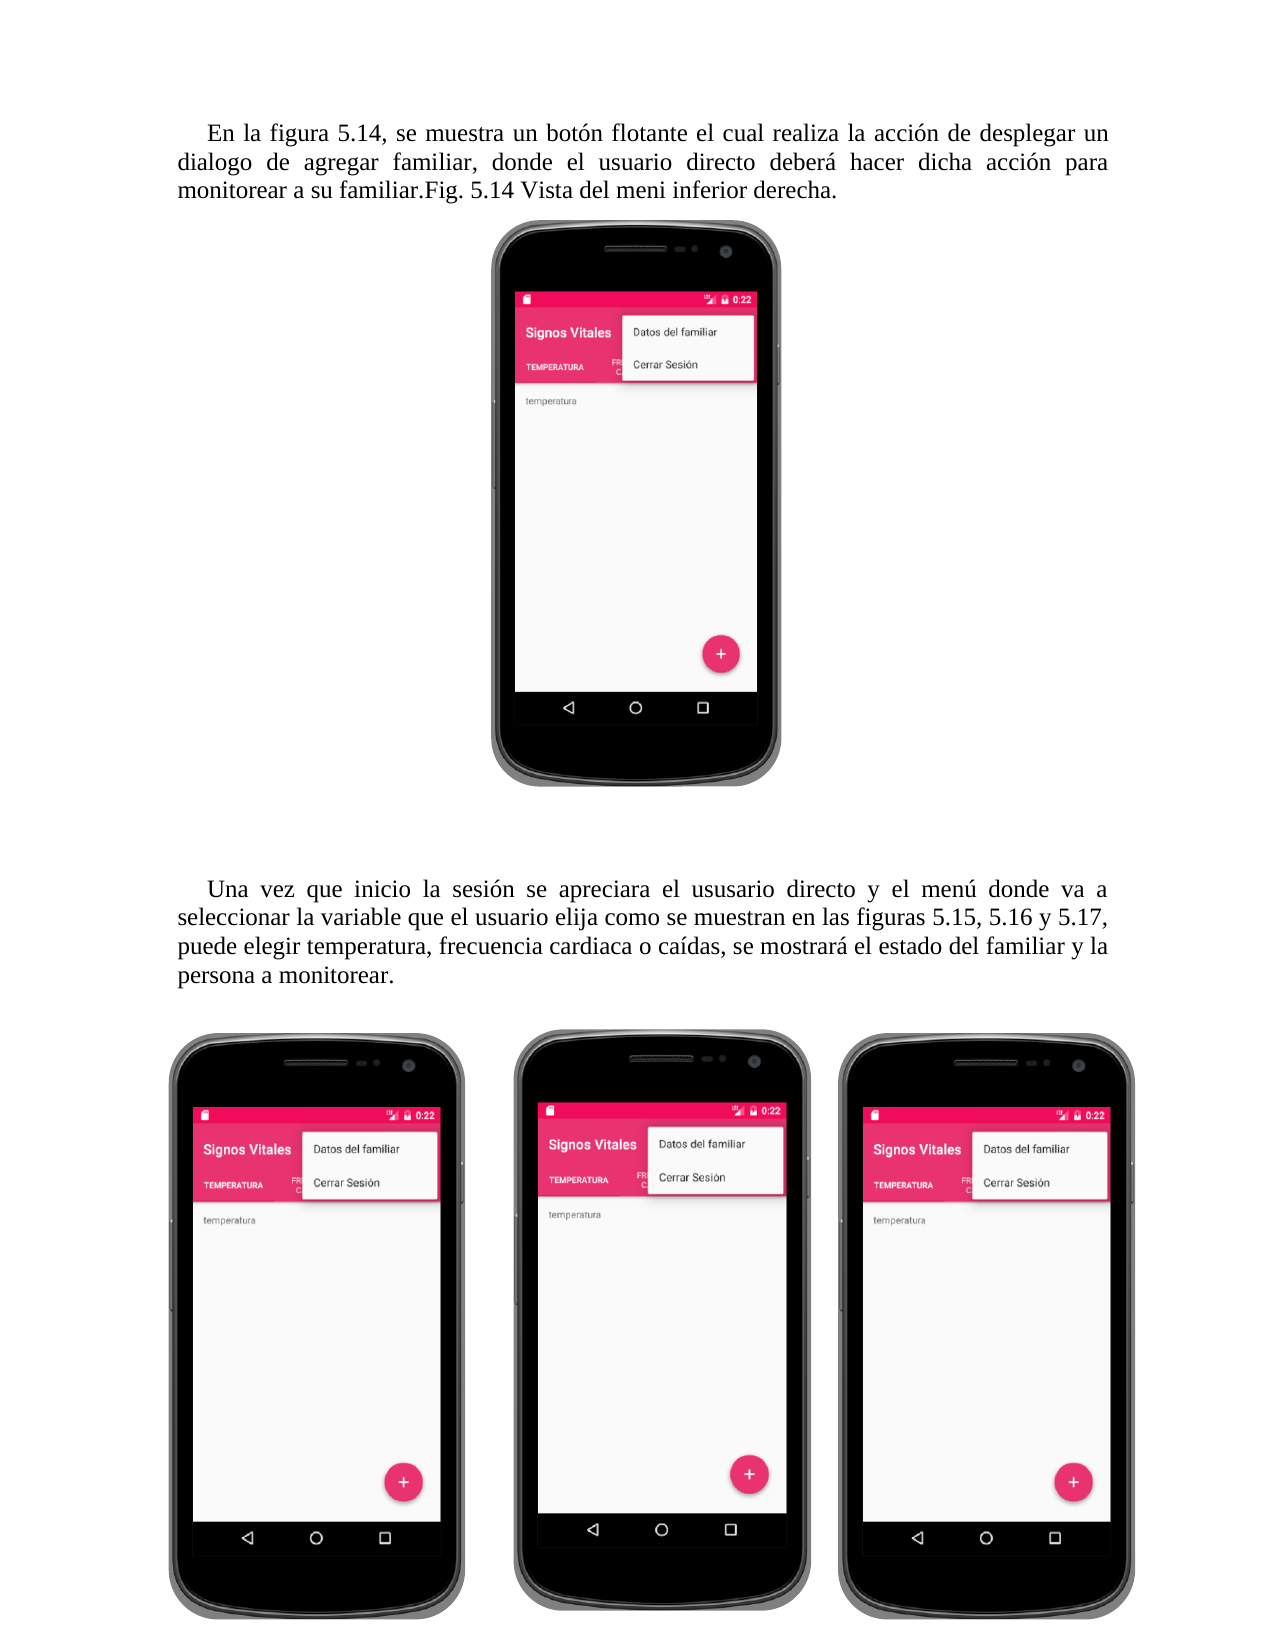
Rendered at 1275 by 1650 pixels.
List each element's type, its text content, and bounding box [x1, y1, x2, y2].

picture [491, 220, 782, 787]
picture [513, 1029, 812, 1611]
picture [838, 1033, 1136, 1620]
picture [168, 1033, 466, 1620]
text En la figura 5.14, se muestra un botón el cual realiza la acción de desplegaragregar familiar. [177, 118, 1109, 204]
text Una vez que inicio la sesión se apreciara el menú donde va a seleccionar la que el usuario elija como se muestran en las figuras, y , se el estado del familiar la persona a monitorear [177, 874, 1109, 989]
